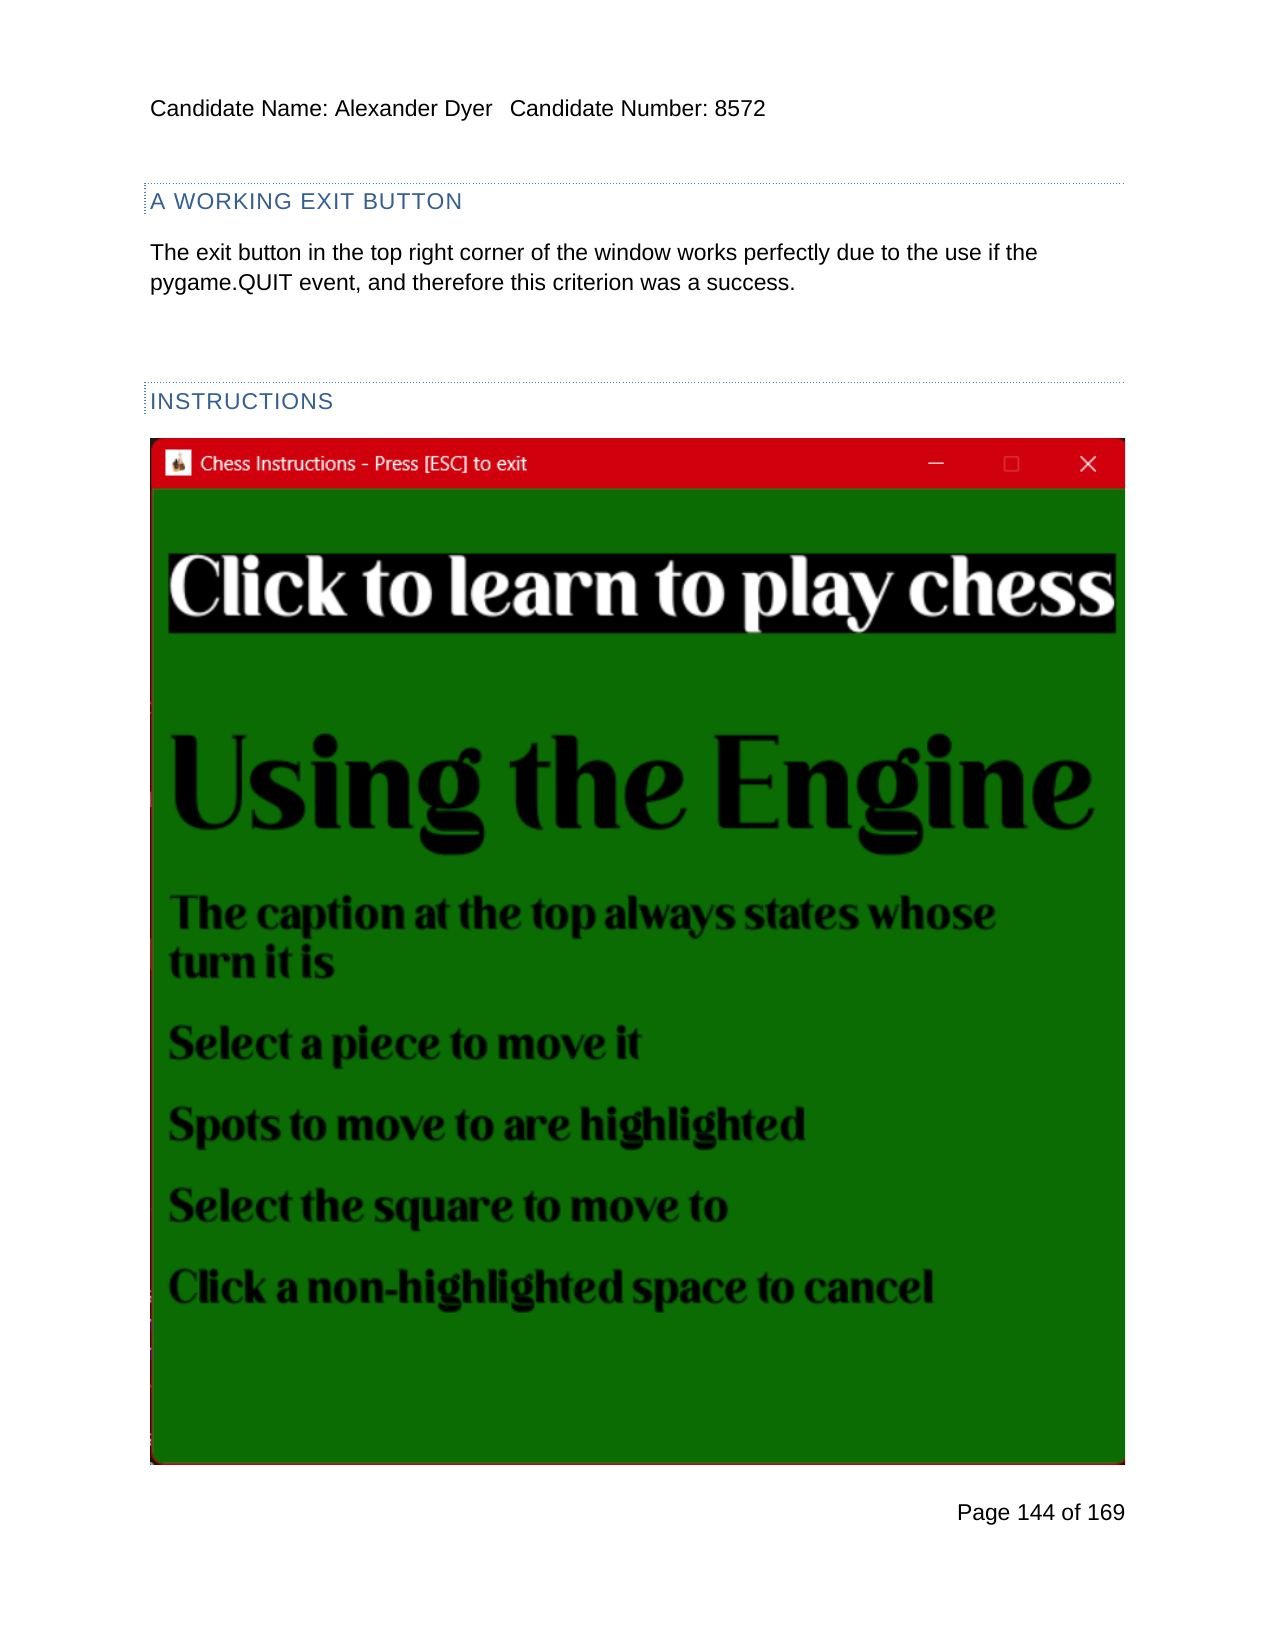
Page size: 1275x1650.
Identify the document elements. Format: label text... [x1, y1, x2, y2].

text The exit button in the top right corner of the window works perfectly due to the use if the pygame.QUIT event, and therefore this criterion was a success. [150, 239, 1125, 296]
picture [150, 438, 1125, 1465]
subtitle Instructions [144, 382, 1125, 414]
subtitle A working exit button [144, 182, 1125, 214]
